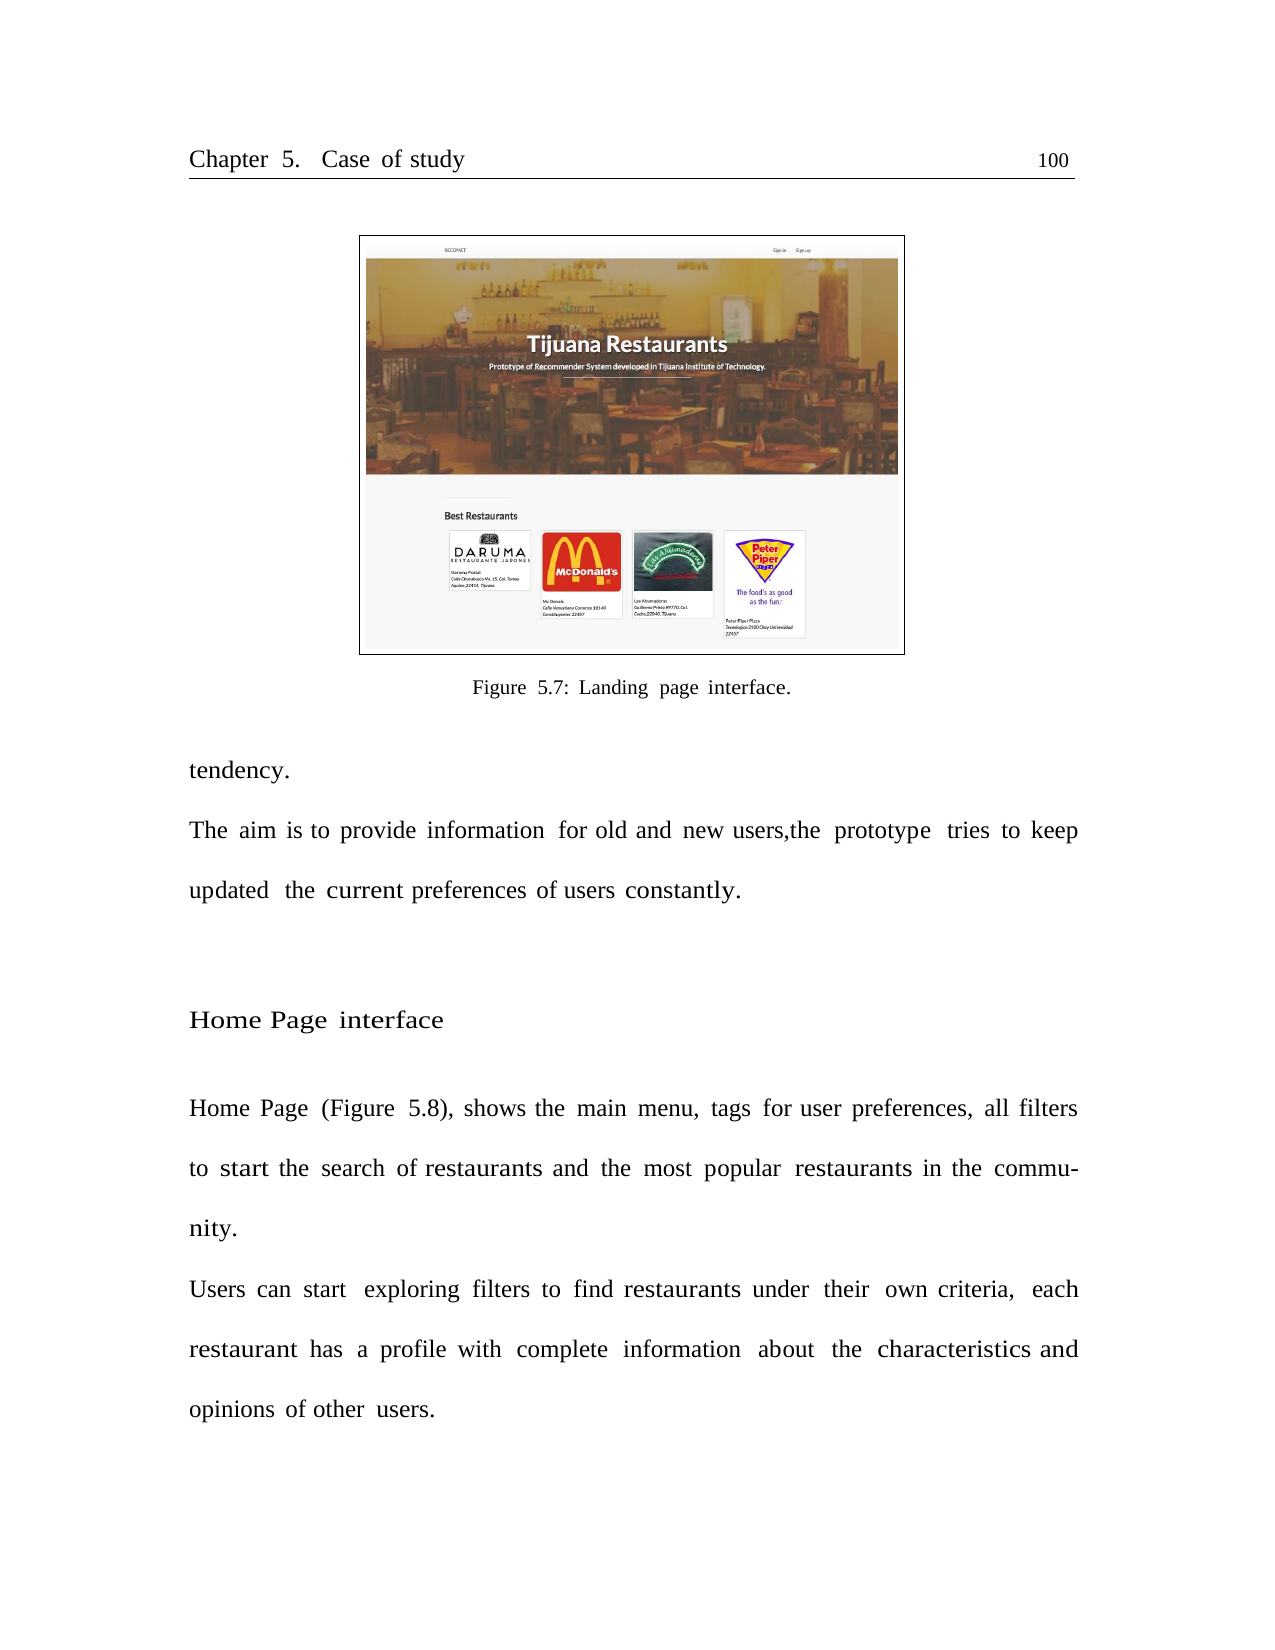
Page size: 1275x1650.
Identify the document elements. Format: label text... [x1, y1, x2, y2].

picture [366, 242, 898, 649]
text Home Page (Figure 5.8), shows the main menu, tags for user preferences, all filters to start the search of restaurants and the most popular restaurants in the commu- nity. [189, 1093, 1079, 1242]
text Figure 5.7: Landing page interface. [472, 675, 1096, 699]
text Users can start exploring filters to find restaurants under their own criteria, each restaurant has a profile with complete information about the characteristics and opinions of other users. [189, 1274, 1079, 1423]
text The aim is to provide information for old and new users,the prototype tries to keep updated the current preferences of users constantly. [189, 815, 1079, 904]
text tendency. [189, 755, 293, 784]
text Home Page interface [189, 1005, 447, 1034]
